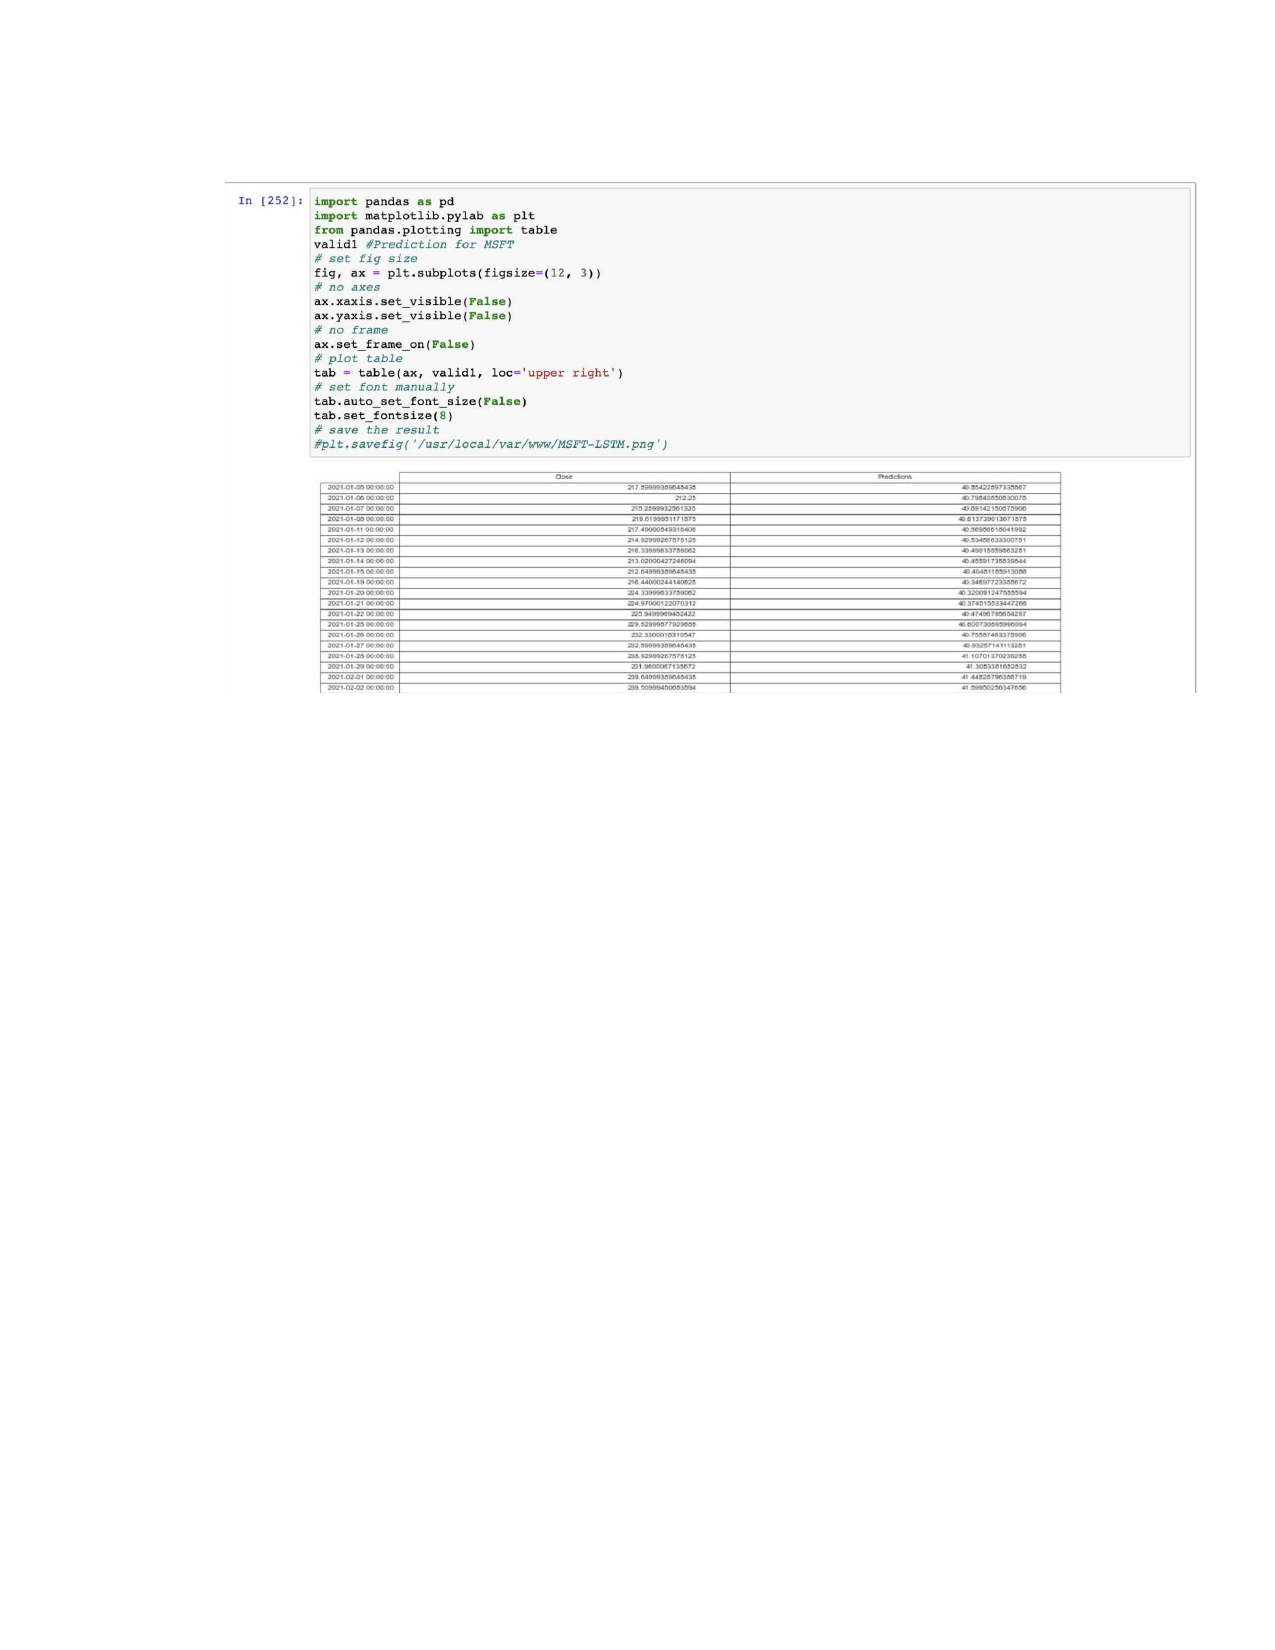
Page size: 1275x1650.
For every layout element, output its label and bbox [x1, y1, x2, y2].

picture [225, 180, 1200, 693]
